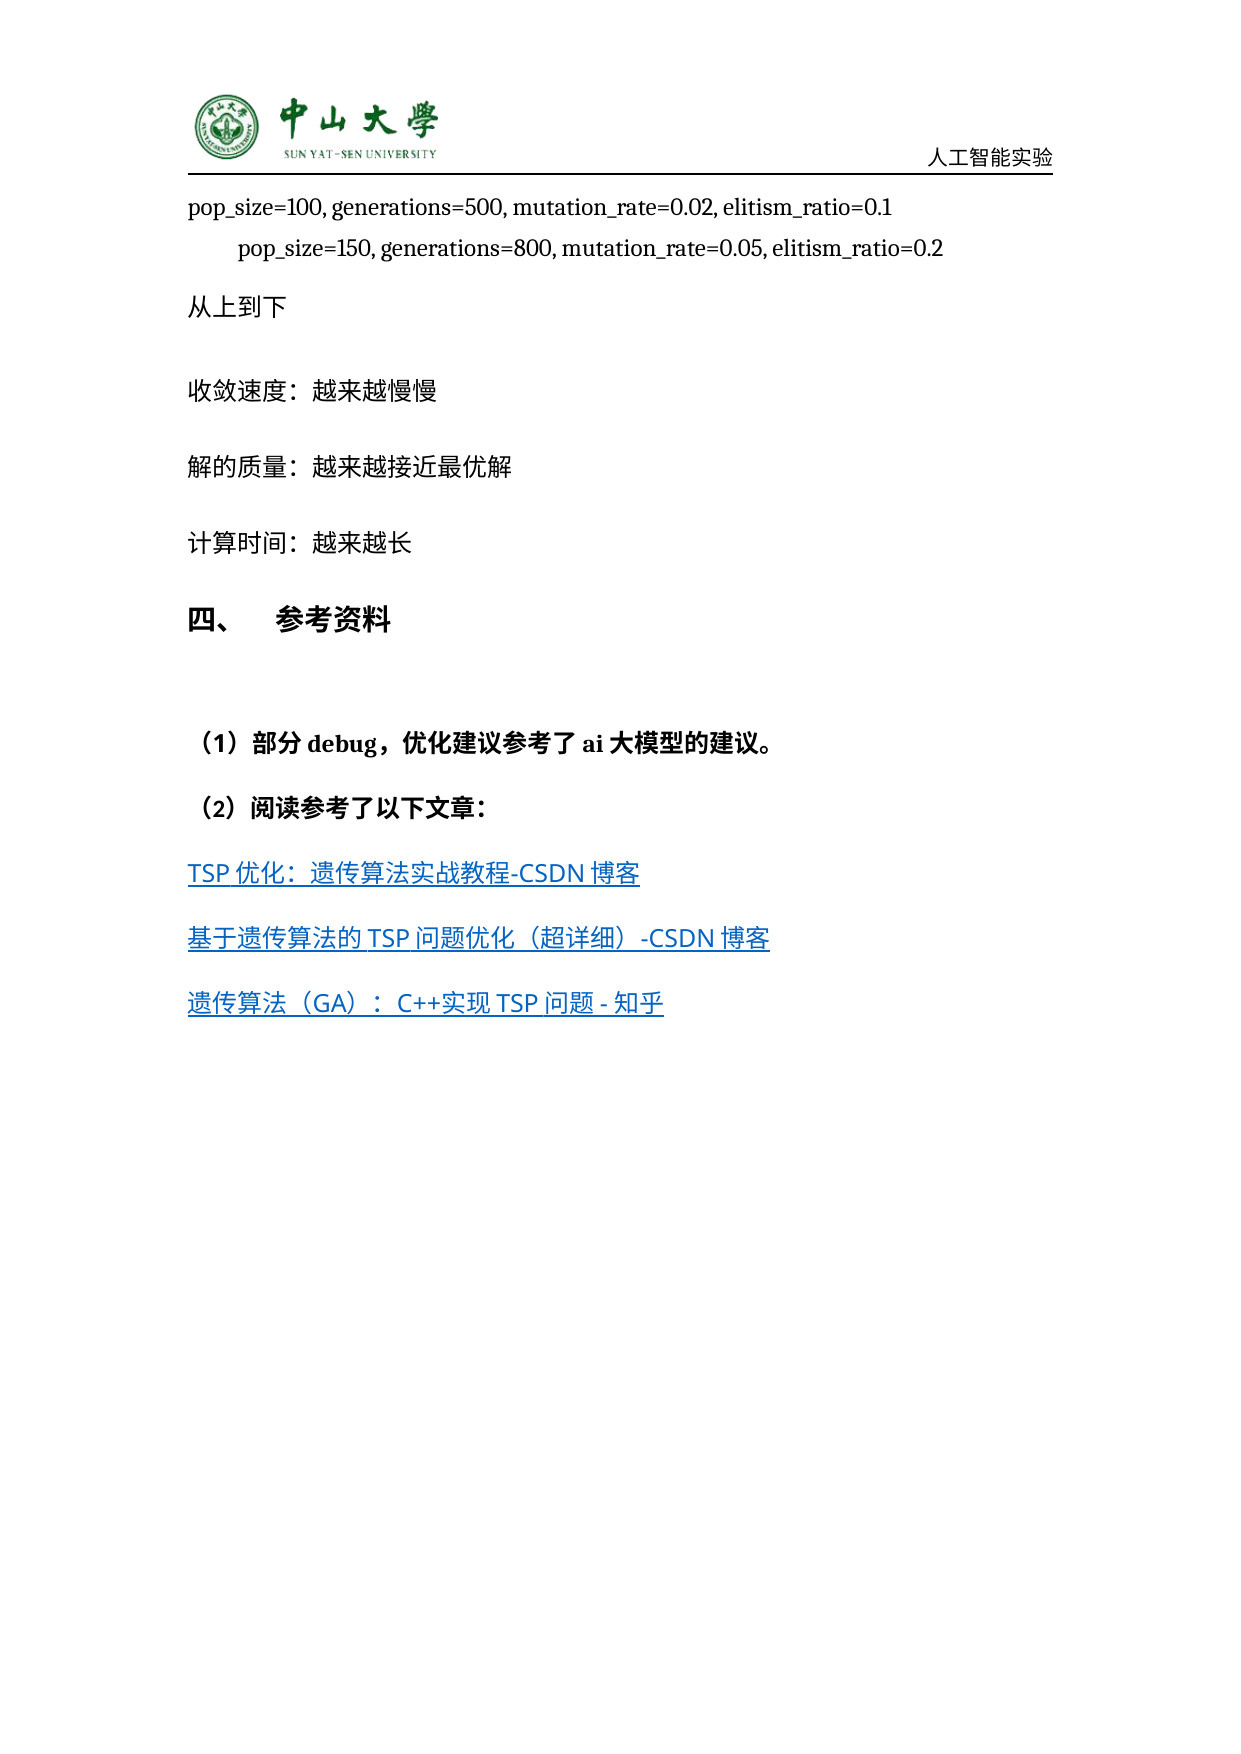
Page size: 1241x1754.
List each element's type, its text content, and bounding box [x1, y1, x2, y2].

picture [187, 88, 451, 166]
subtitle pop_size=150, generations=800, mutation_rate=0.05, elitism_ratio=0.2 [187, 232, 1053, 264]
subtitle 参考资料 [187, 585, 1053, 650]
subtitle 从上到下 收敛速度：越来越慢慢 [187, 273, 1053, 422]
text （2）阅读参考了以下文章： [187, 774, 1053, 839]
subtitle 计算时间：越来越长 [187, 509, 1053, 574]
text （1）部分 debug，优化建议参考了 ai 大模型的建议。 [187, 709, 1053, 774]
subtitle 解的质量：越来越接近最优解 [187, 433, 1053, 498]
text TSP优化：遗传算法实战教程-CSDN博客 基于遗传算法的TSP问题优化（超详细）-CSDN博客 遗传算法（GA）：C++实现TSP问题 - 知乎 [187, 839, 1053, 1034]
